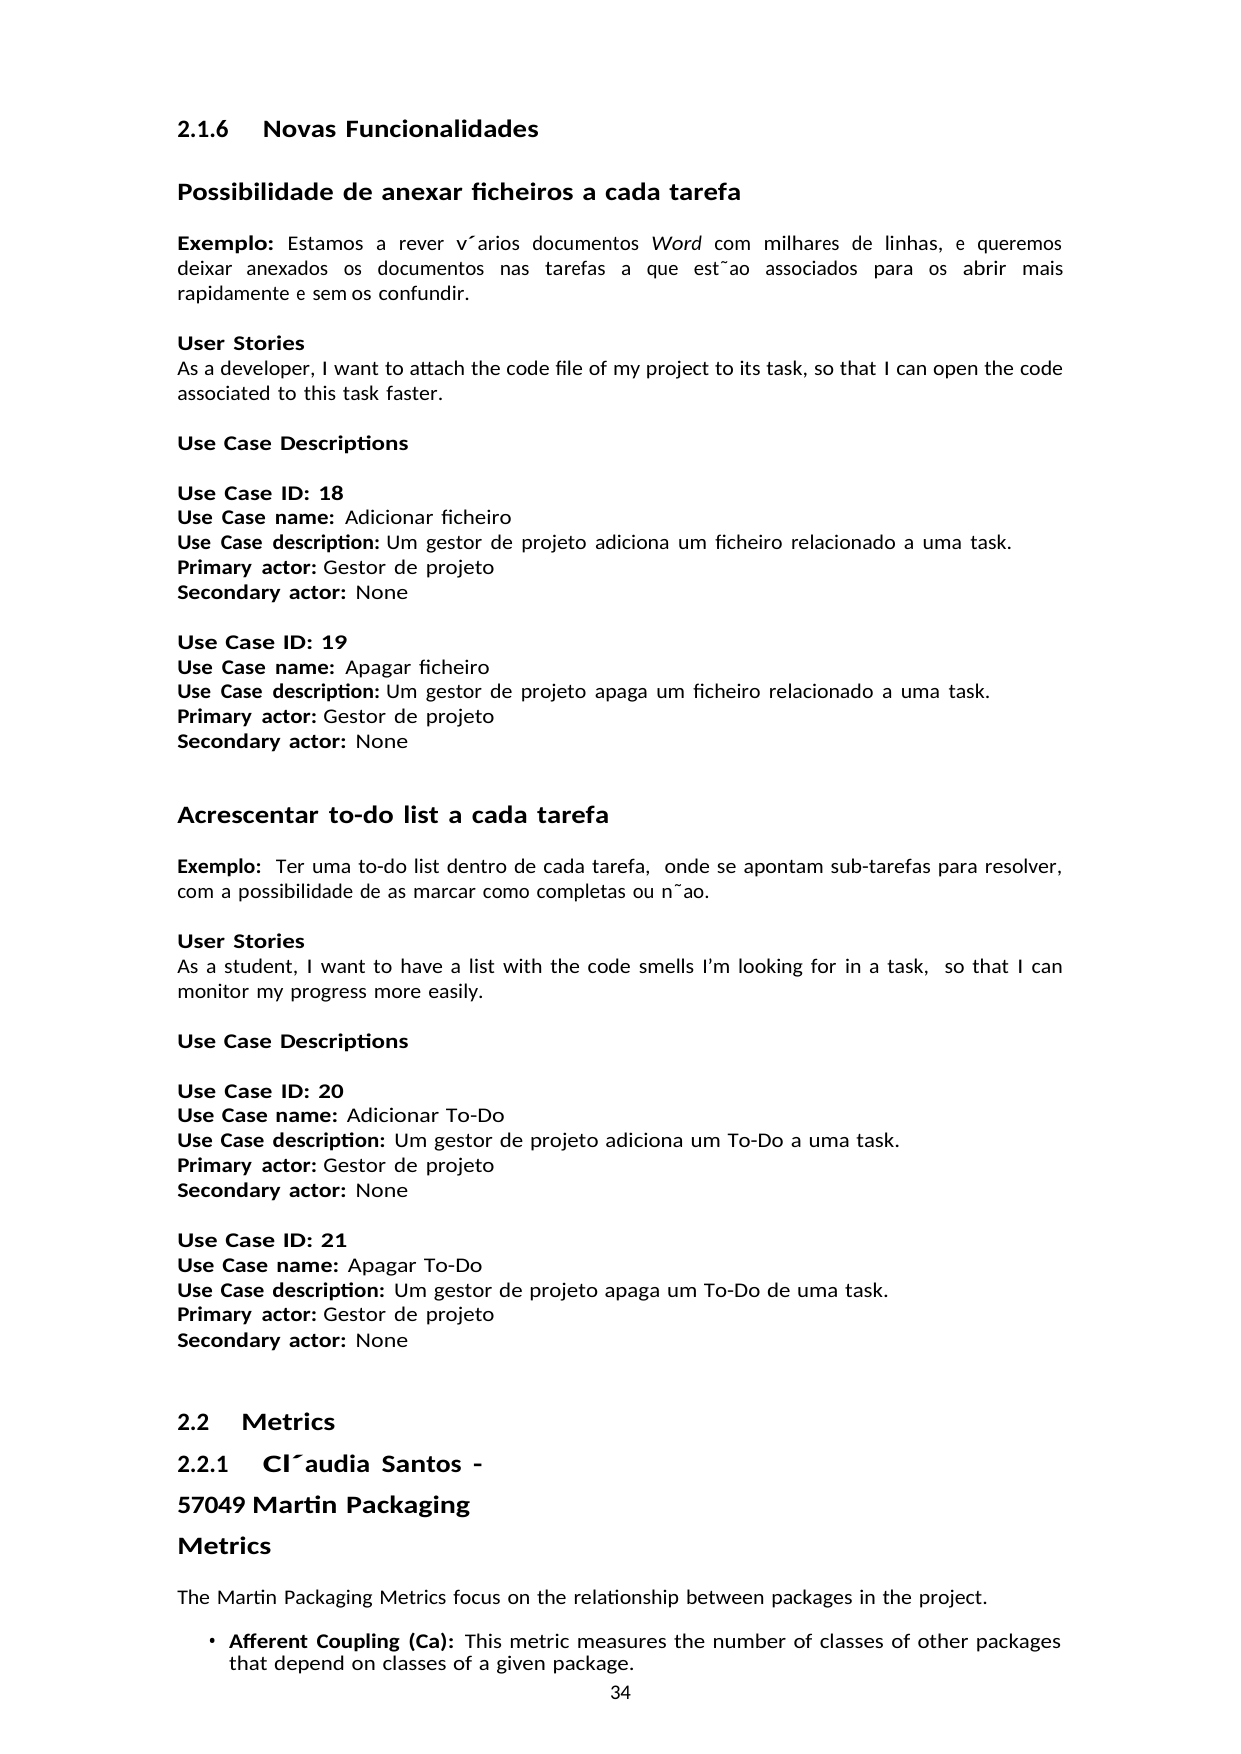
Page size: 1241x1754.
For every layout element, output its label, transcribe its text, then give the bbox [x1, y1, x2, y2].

text Use Case ID: 21 [177, 1227, 1126, 1252]
text The Martin Packaging Metrics focus on the relationship between packages in the project. [177, 1584, 1126, 1609]
subtitle Novas Funcionalidades [177, 113, 1126, 144]
text Use Case name: Apagar ficheiro [177, 654, 1126, 679]
text Exemplo: Ter uma to-do list dentro de cada tarefa, onde se apontam sub-tarefas para resolver, com a possibilidade de as marcar como completas ou n˜ao. [177, 853, 1063, 903]
subtitle User Stories [177, 928, 1126, 953]
text Possibilidade de anexar ficheiros a cada tarefa [177, 176, 1126, 207]
subtitle Metrics [177, 1406, 1126, 1436]
text Exemplo: Estamos a rever v´arios documentos Word com milhares de linhas, e queremos deixar anexados os documentos nas tarefas a que est˜ao associados para os abrir mais rapidamente e sem os confundir. [177, 231, 1063, 306]
list Afferent Coupling (Ca): This metric measures the number of classes of other packages that depend on classes of a given package. [208, 1630, 1063, 1676]
subtitle Use Case Descriptions Use Case ID: 18 [177, 405, 445, 505]
text Use Case description: Um gestor de projeto adiciona um To-Do a uma task. [177, 1128, 1126, 1153]
text Secondary actor: None [177, 1327, 1126, 1352]
text Use Case description: Um gestor de projeto apaga um To-Do de uma task. [177, 1277, 1126, 1302]
text Secondary actor: None [177, 729, 1126, 754]
text Primary actor: Gestor de projeto [177, 554, 1126, 579]
text Use Case ID: 19 [177, 629, 1126, 654]
text As a developer, I want to attach the code file of my project to its task, so that I can open the code associated to this task faster. [177, 355, 1063, 405]
text Use Case name: Adicionar ficheiro [177, 505, 1126, 530]
subtitle Acrescentar to-do list a cada tarefa [177, 799, 1126, 830]
text Use Case description: Um gestor de projeto adiciona um ficheiro relacionado a uma task. [177, 530, 1126, 554]
text Use Case name: Adicionar To-Do [177, 1103, 1126, 1128]
text As a student, I want to have a list with the code smells I’m looking for in a task, so that I can monitor my progress more easily. [177, 953, 1063, 1003]
list Cl´audia Santos - 57049 Martin Packaging Metrics [177, 1448, 544, 1561]
text Primary actor: Gestor de projeto [177, 1153, 1126, 1177]
text Primary actor: Gestor de projeto [177, 704, 1126, 729]
subtitle User Stories [177, 330, 1126, 355]
text Use Case name: Apagar To-Do [177, 1252, 1126, 1277]
subtitle Secondary actor: None [177, 1177, 1126, 1203]
text Primary actor: Gestor de projeto [177, 1302, 1126, 1327]
text Use Case description: Um gestor de projeto apaga um ficheiro relacionado a uma task. [177, 679, 1126, 704]
subtitle Secondary actor: None [177, 579, 1126, 605]
subtitle Use Case Descriptions Use Case ID: 20 [177, 1003, 445, 1103]
